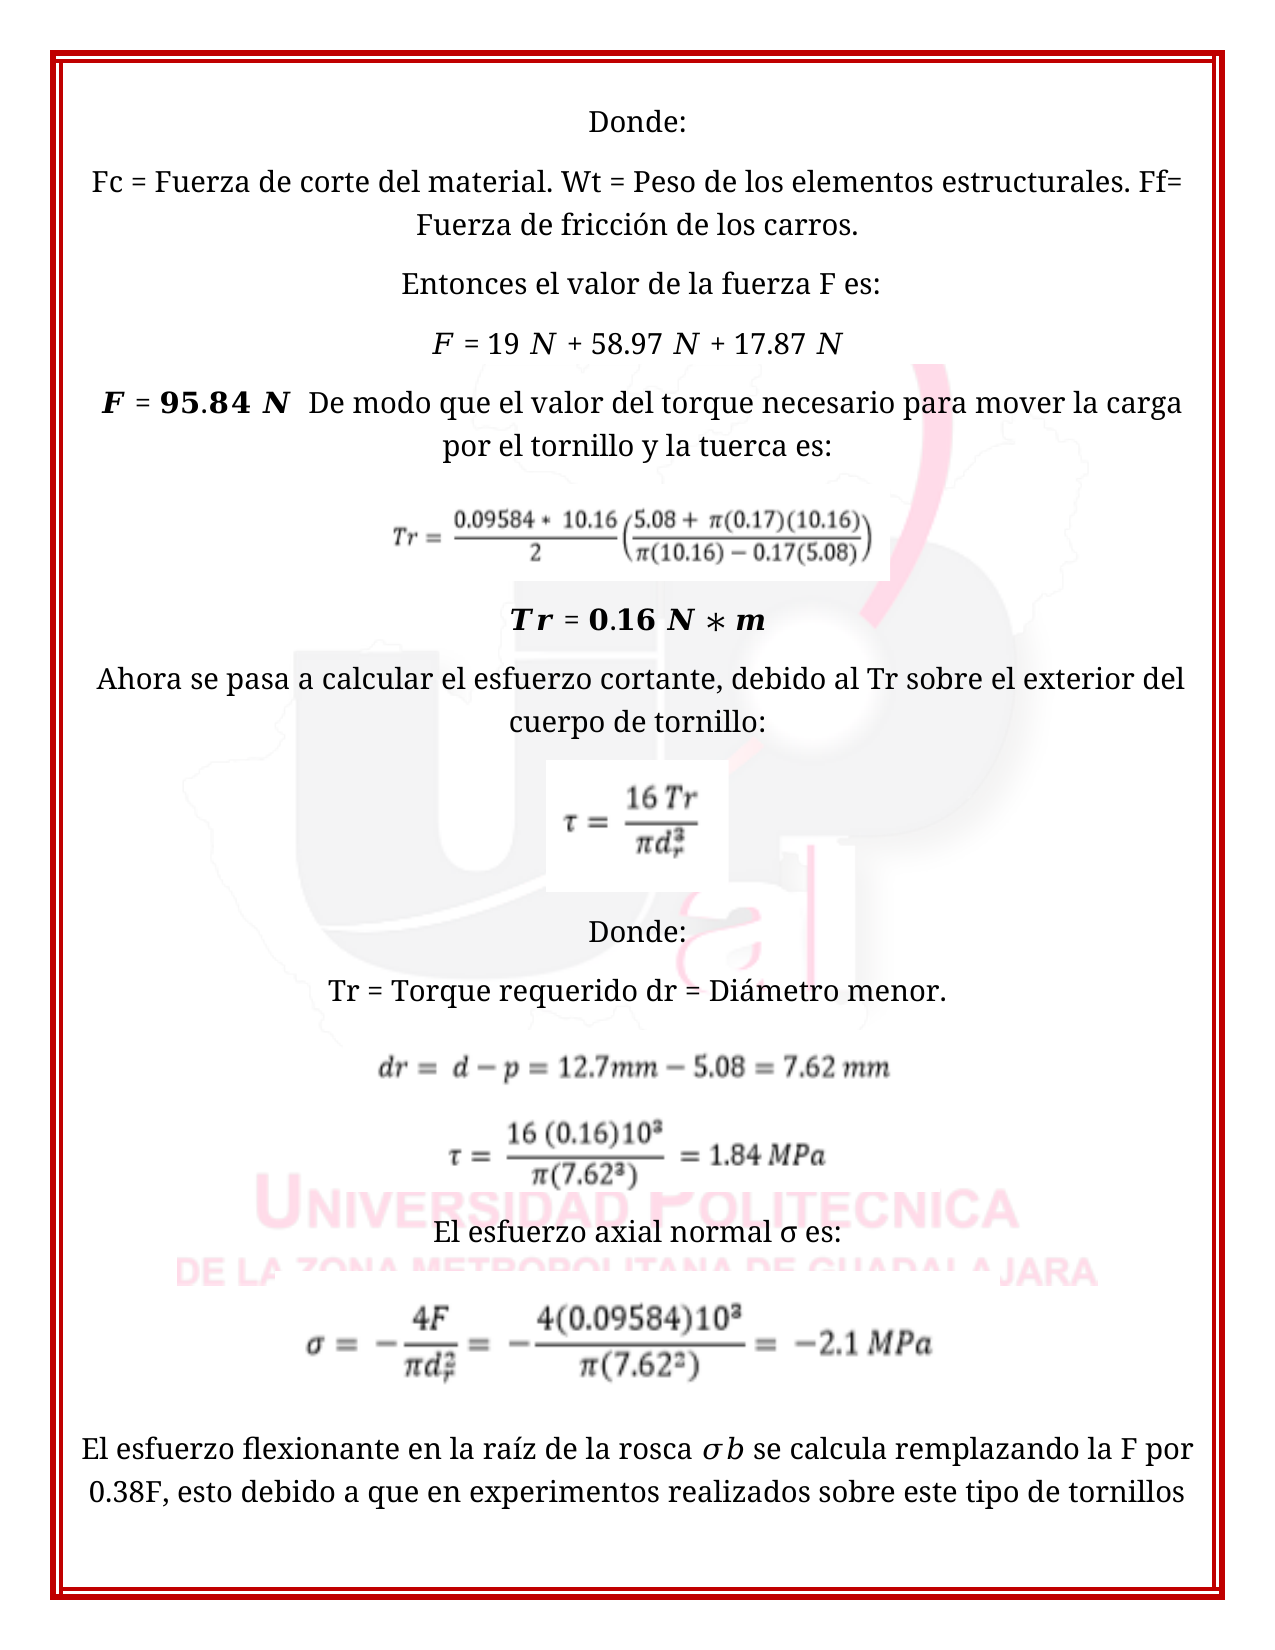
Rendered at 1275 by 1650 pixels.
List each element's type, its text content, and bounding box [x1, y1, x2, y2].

text Entonces el valor de la fuerza F es: [75, 263, 1200, 303]
text El esfuerzo axial normal σ es: [75, 1212, 1200, 1251]
picture [546, 760, 729, 892]
text 𝑻𝒓 = 𝟎.𝟏𝟔 𝑵 ∗ 𝒎 [75, 599, 1200, 639]
text 𝑭 = 𝟗𝟓.𝟖𝟒 𝑵 De modo que el valor del torque necesario para mover la carga por el tornillo y la tuerca es: [75, 382, 1200, 465]
text Tr = Torque requerido dr = Diámetro menor. [75, 971, 1200, 1010]
text Ahora se pasa a calcular el esfuerzo cortante, debido al Tr sobre el exterior del cuerpo de tornillo: [75, 658, 1200, 741]
text Donde: [75, 102, 1200, 141]
text Fc = Fuerza de corte del material. Wt = Peso de los elementos estructurales. Ff= Fuerza de fricción de los carros. [75, 161, 1200, 244]
picture [342, 1030, 941, 1192]
picture [385, 484, 891, 581]
text Donde: [75, 911, 1200, 951]
picture [275, 1271, 1000, 1410]
text 𝐹 = 19 𝑁 + 58.97 𝑁 + 17.87 𝑁 [75, 323, 1200, 363]
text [75, 1428, 1200, 1511]
